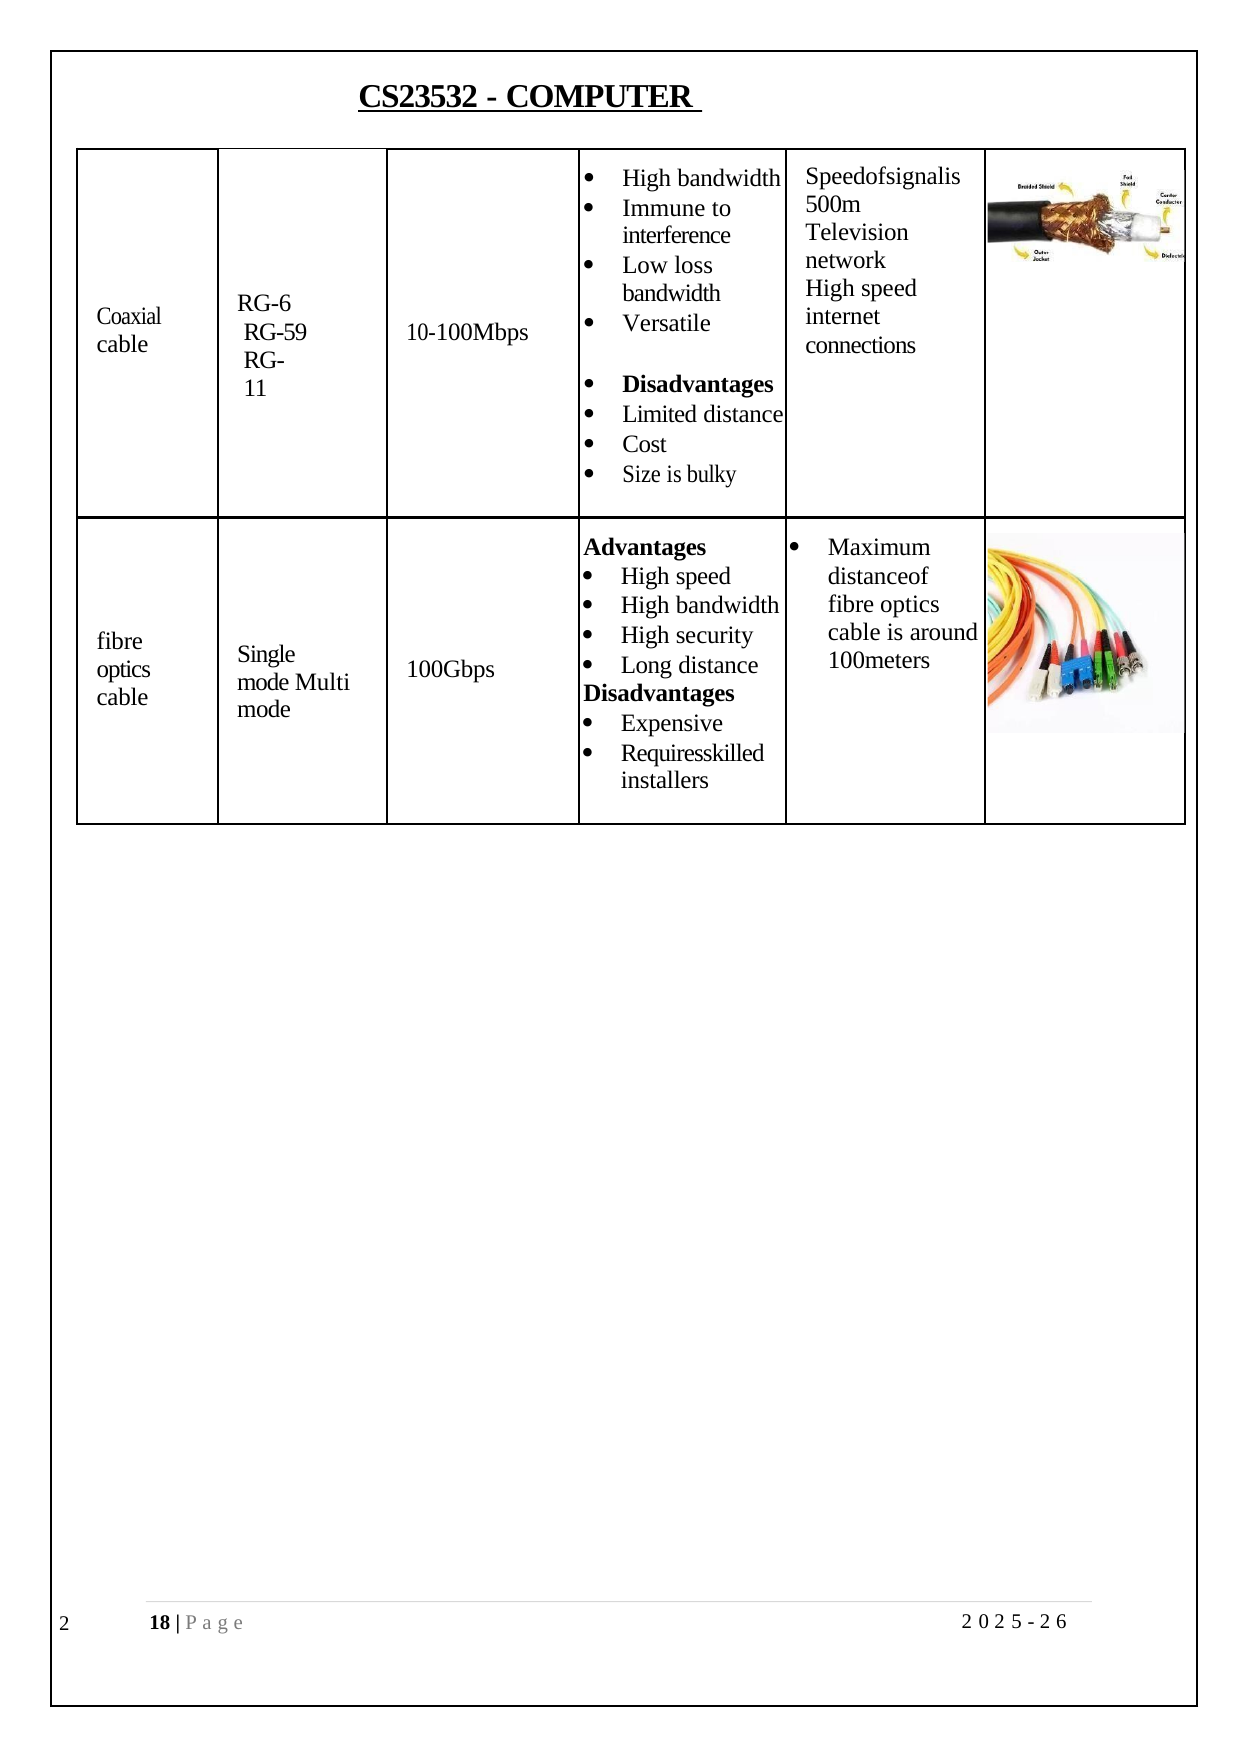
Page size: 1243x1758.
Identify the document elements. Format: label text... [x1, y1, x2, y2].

table_header Coaxial cable [78, 150, 217, 516]
table_cell Advantages High speed High bandwidth High security Long distance Disadvantages Expensive Requiresskilled installers [580, 519, 785, 823]
table_header High bandwidth Immune to interference Low loss bandwidth Versatile Disadvantages Limited distance Cost Size is bulky [580, 150, 785, 516]
table_cell 100Gbps [388, 519, 578, 823]
table_cell Maximum distanceof fibre optics cable is around 100meters [787, 519, 984, 823]
table_header 10-100Mbps [388, 150, 578, 516]
picture [987, 533, 1185, 733]
picture [987, 170, 1185, 262]
table_header RG-6 RG-59 RG-11 [219, 149, 386, 516]
table_header [986, 150, 1184, 516]
table_cell [986, 519, 1184, 823]
table_cell Single mode Multi mode [219, 519, 386, 823]
table_cell fibre optics cable [78, 519, 217, 823]
table_header Speedofsignalis 500m Television network High speed internet connections [787, 150, 984, 516]
